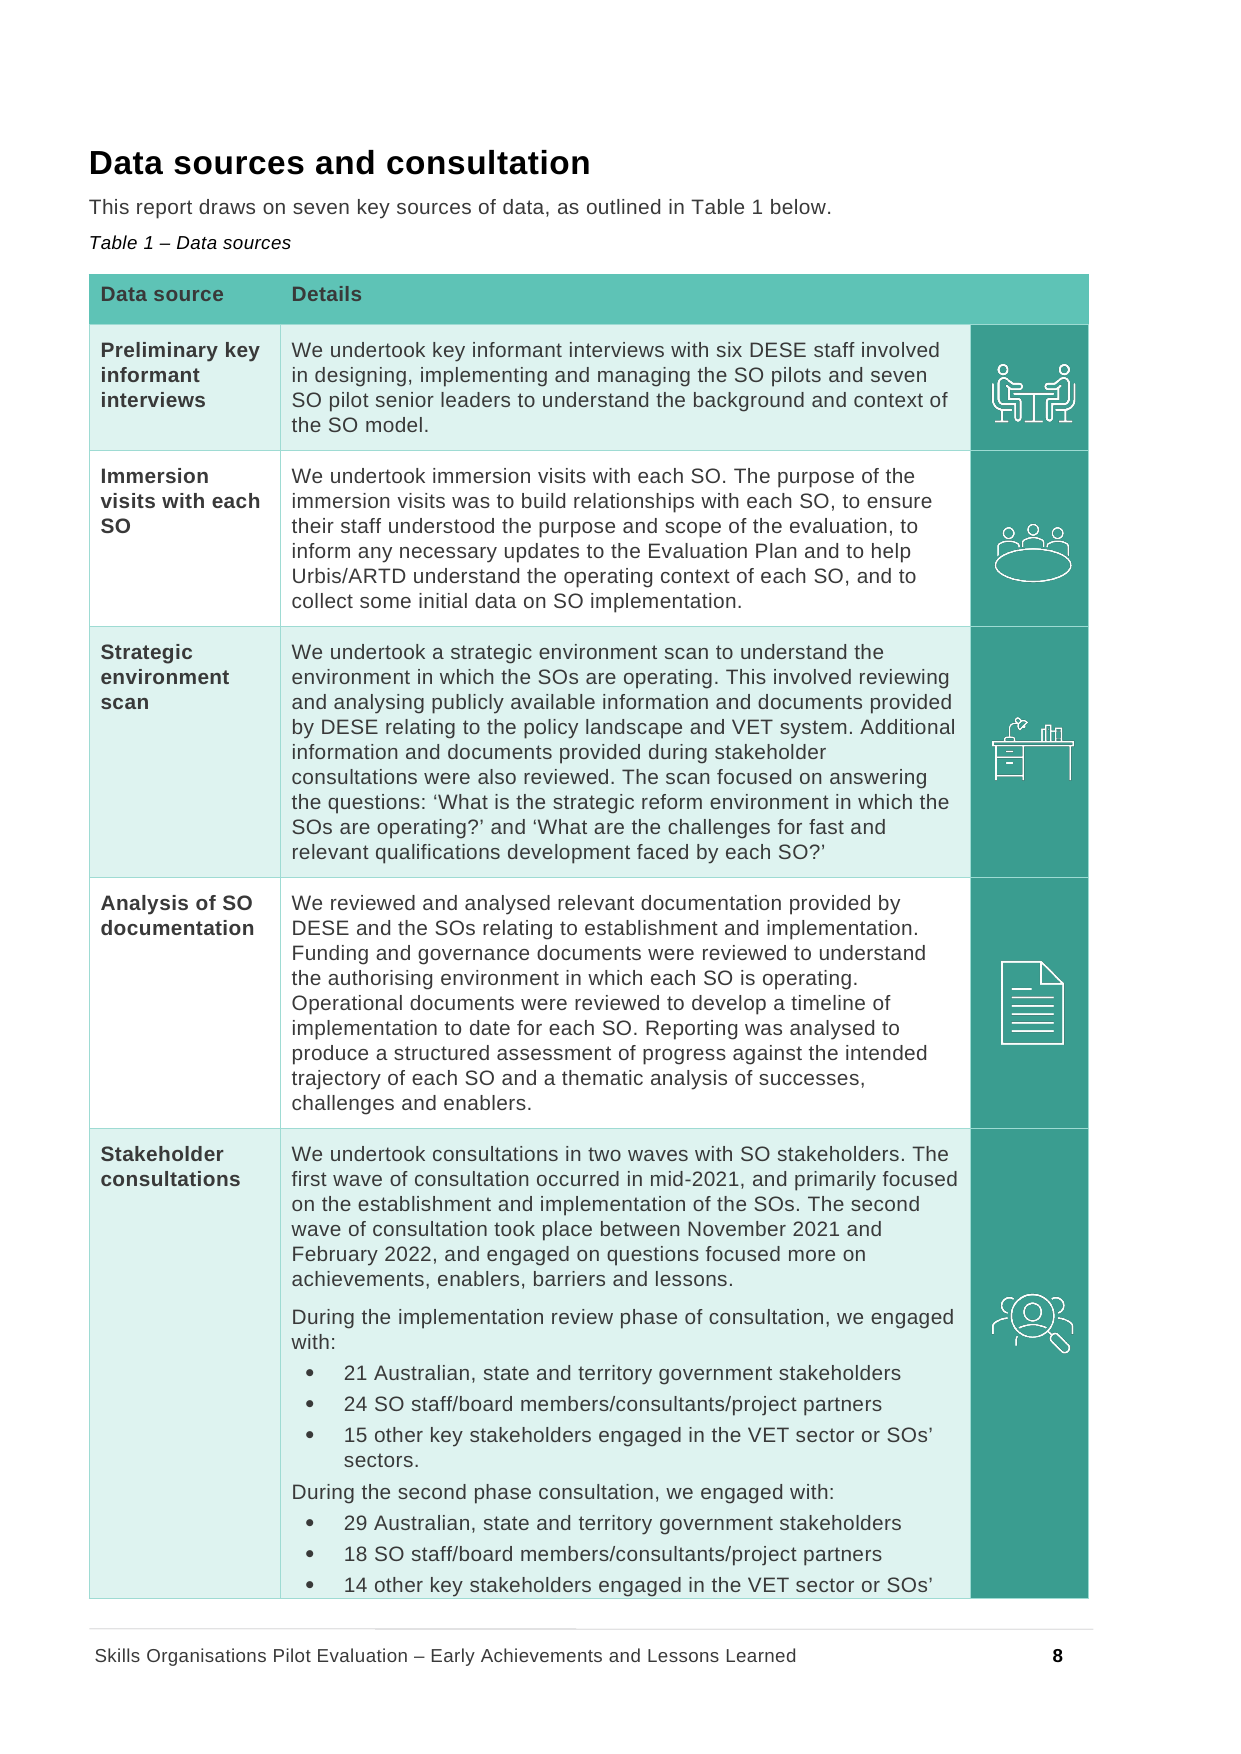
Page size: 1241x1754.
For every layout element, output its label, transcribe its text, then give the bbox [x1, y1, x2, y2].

picture [982, 952, 1083, 1053]
table_cell We reviewed and analysed relevant documentation provided by DESE and the SOs relating to establishment and implementation. Funding and governance documents were reviewed to understand the authorising environment in which each SO is operating. Operational documents were reviewed to develop a timeline of implementation to date for each SO. Reporting was analysed to produce a structured assessment of progress against the intended trajectory of each SO and a thematic analysis of successes, challenges and enablers. [281, 878, 970, 1128]
table_cell [971, 878, 1088, 1128]
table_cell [90, 1129, 280, 1598]
table_cell Analysis of SO documentation [90, 878, 280, 1128]
picture [986, 1276, 1078, 1369]
table_cell [971, 325, 1088, 450]
table_cell We undertook a strategic environment scan to understand the environment in which the SOs are operating. This involved reviewing and analysing publicly available information and documents provided by DESE relating to the policy landscape and VET system. Additional information and documents provided during stakeholder consultations were also reviewed. The scan focused on answering the questions: ‘What is the strategic reform environment in which the SOs are operating?’ and ‘What are the challenges for fast and relevant qualifications development faced by each SO?’ [281, 627, 970, 877]
table_cell [971, 451, 1088, 626]
picture [991, 506, 1075, 590]
table_cell We undertook immersion visits with each SO. The purpose of the immersion visits was to build relationships with each SO, to ensure their staff understood the purpose and scope of the evaluation, to inform any necessary updates to the Evaluation Plan and to help Urbis/ARTD understand the operating context of each SO, and to collect some initial data on SO implementation. [281, 451, 970, 626]
table_header Details [281, 275, 970, 324]
table_cell Strategic environment scan [90, 627, 280, 877]
table_cell [971, 627, 1088, 877]
picture [986, 700, 1080, 793]
text Table 1 – Data sources [89, 232, 1152, 253]
table_header [971, 275, 1088, 324]
table_cell [971, 1129, 1088, 1598]
picture [988, 357, 1077, 427]
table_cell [281, 1129, 970, 1598]
table_header Data source [90, 275, 280, 324]
table_cell Immersion visits with each SO [90, 451, 280, 626]
table_cell We undertook key informant interviews with six DESE staff involved in designing, implementing and managing the SO pilots and seven SO pilot senior leaders to understand the background and context of the SO model. [281, 325, 970, 450]
text This report draws on seven key sources of data, as outlined in Table 1 below. [89, 194, 1152, 219]
table_cell Preliminary key informant interviews [90, 325, 280, 450]
subtitle Data sources and consultation [89, 143, 1152, 182]
